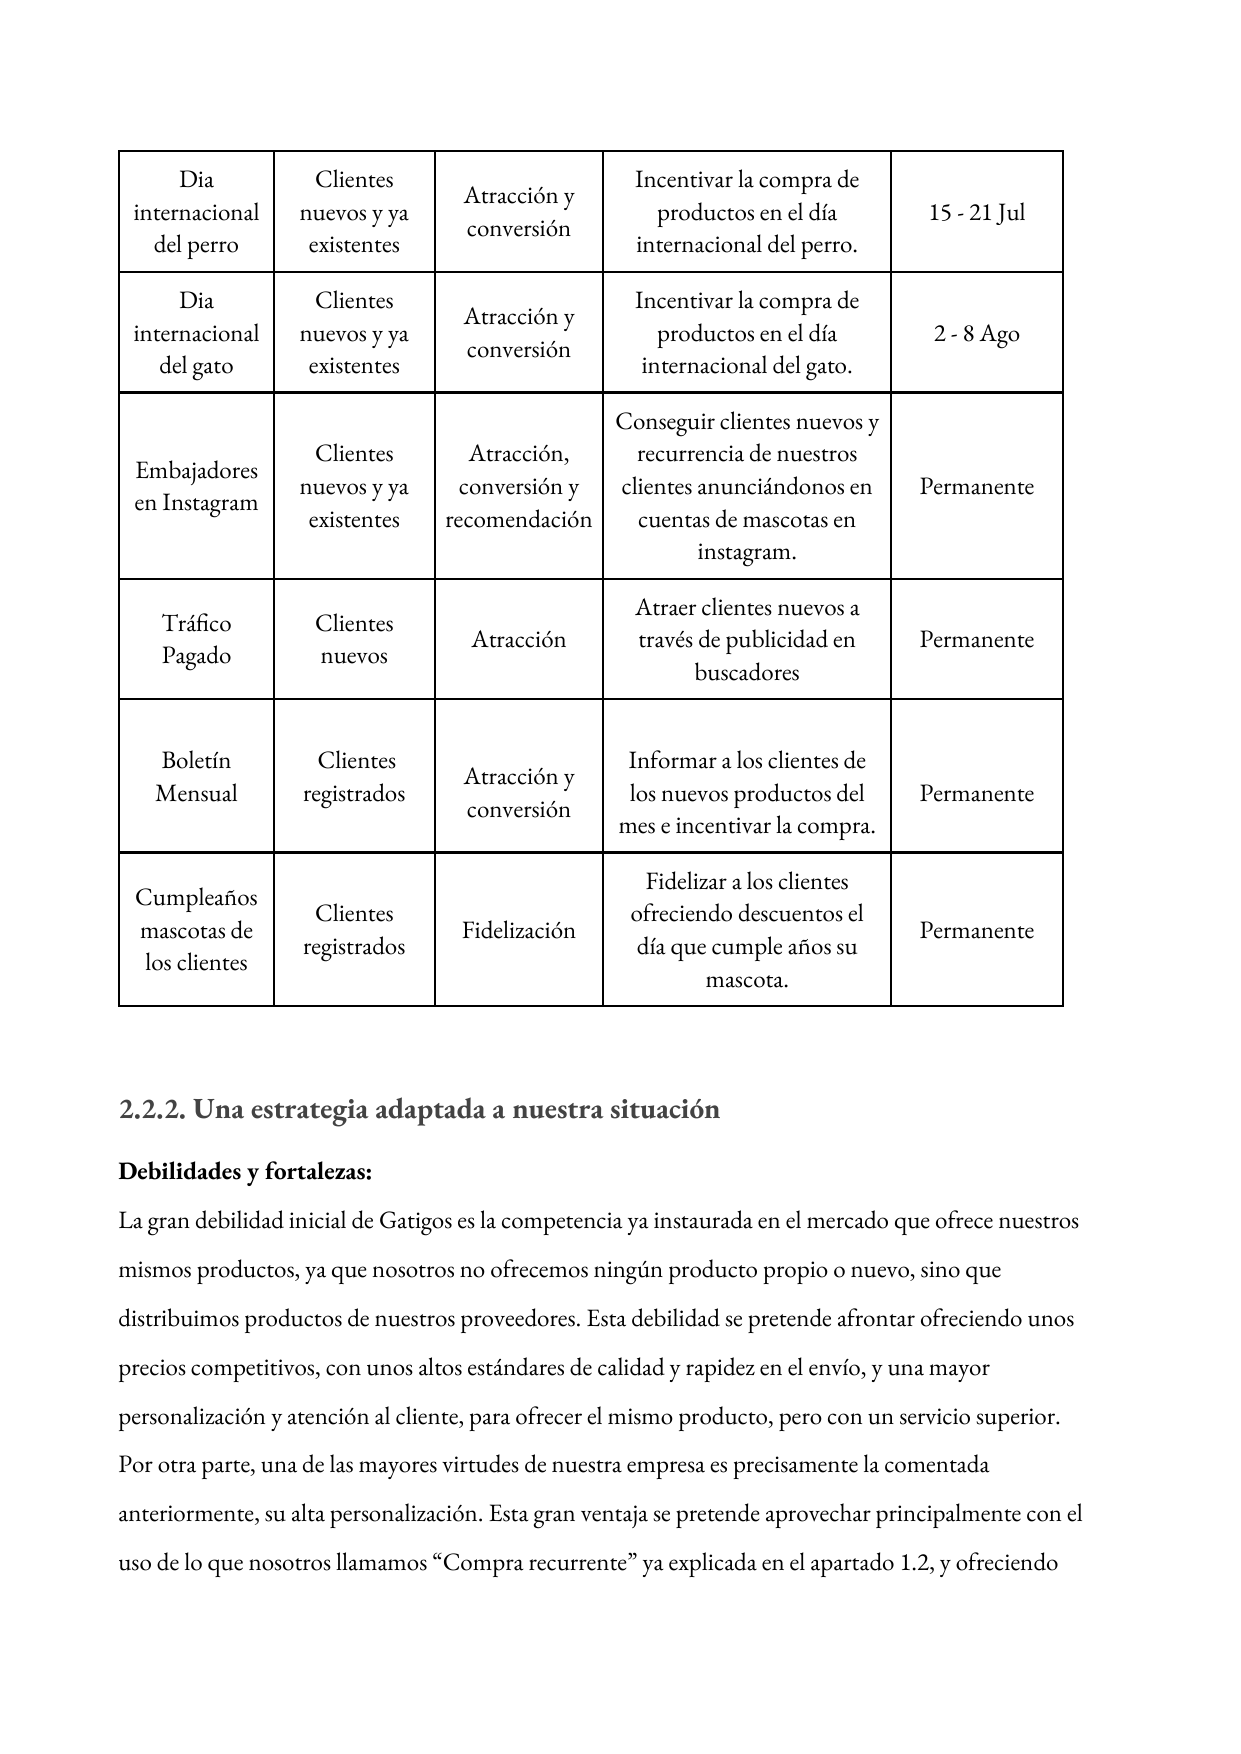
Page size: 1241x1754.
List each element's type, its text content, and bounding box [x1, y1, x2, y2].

text Debilidades y fortalezas: [118, 1154, 1090, 1187]
text La gran debilidad inicial de Gatigos es la competencia ya instaurada en el mercado que ofrece nuestros mismos productos, ya que nosotros no ofrecemos ningún producto propio o nuevo, sino que distribuimos productos de nuestros proveedores. Esta debilidad se pretende afrontar ofreciendo unos precios competitivos, con unos altos estándares de calidad y rapidez en el envío, y una mayor personalización y atención al cliente, para ofrecer el mismo producto, pero con un servicio superior. [118, 1203, 1090, 1431]
table_cell Cumpleaños mascotas de los clientes [120, 854, 273, 1005]
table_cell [436, 152, 602, 271]
subtitle 2.2.2. Una estrategia adaptada a nuestra situación [118, 1089, 1090, 1127]
table_cell Clientes nuevos y ya existentes [275, 394, 434, 577]
table_cell Informar a los clientes de los nuevos productos del mes e incentivar la compra. [604, 700, 890, 851]
table_cell Atracción y conversión [436, 700, 602, 851]
table_cell Atracción, conversión y recomendación [436, 394, 602, 577]
table_cell Atraer clientes nuevos a través de publicidad en buscadores [604, 580, 890, 698]
table_cell Permanente [892, 394, 1062, 577]
table_cell Clientes nuevos [275, 580, 434, 698]
table_cell Permanente [892, 700, 1062, 851]
table_cell Fidelizar a los clientes ofreciendo descuentos el día que cumple años su mascota. [604, 854, 890, 1005]
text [118, 1448, 1090, 1578]
table_cell Clientes nuevos y ya existentes [275, 152, 434, 271]
table_cell Embajadores en Instagram [120, 394, 273, 577]
table_cell Permanente [892, 854, 1062, 1005]
table_cell Incentivar la compra de productos en el día internacional del perro. [604, 152, 890, 271]
table_cell Clientes registrados [275, 700, 434, 851]
table_cell Incentivar la compra de productos en el día internacional del gato. [604, 273, 890, 391]
table_cell Tráfico Pagado [120, 580, 273, 698]
table_cell Fidelización [436, 854, 602, 1005]
table_cell Atracción y conversión [436, 273, 602, 391]
table_cell Clientes nuevos y ya existentes [275, 273, 434, 391]
table_cell 2 - 8 Ago [892, 273, 1062, 391]
table_cell Dia internacional del gato [120, 273, 273, 391]
table_cell Atracción [436, 580, 602, 698]
table_cell Boletín Mensual [120, 700, 273, 851]
table_cell Dia internacional del perro [120, 152, 273, 271]
table_cell 15 - 21 Jul [892, 152, 1062, 271]
table_cell Permanente [892, 580, 1062, 698]
table_cell Clientes registrados [275, 854, 434, 1005]
table_cell Conseguir clientes nuevos y recurrencia de nuestros clientes anunciándonos en cuentas de mascotas en instagram. [604, 394, 890, 577]
